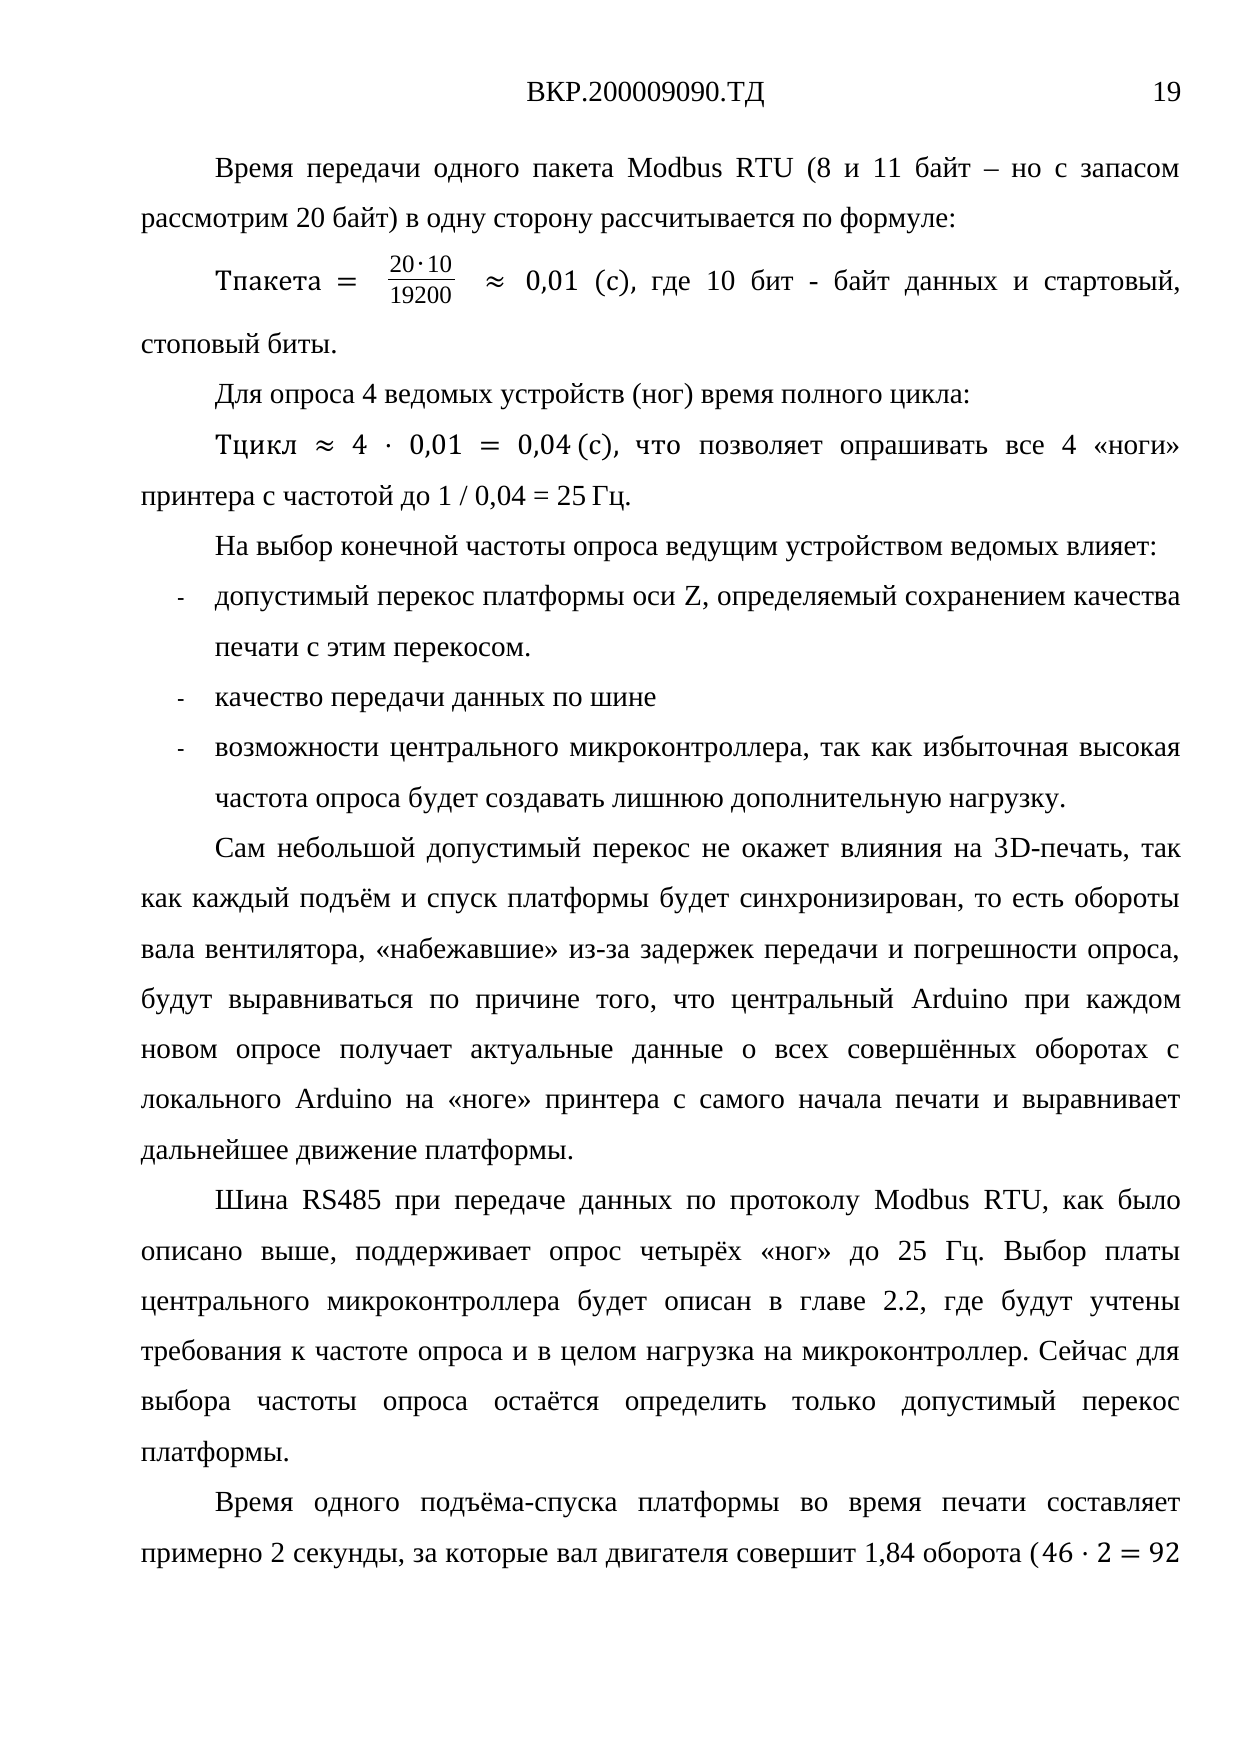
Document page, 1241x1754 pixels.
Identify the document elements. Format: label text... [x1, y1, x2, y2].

text Время передачи одного пакета Modbus RTU (8 и 11 байт – но с запасом рассмотрим 20 байт) в одну сторону рассчитывается по формуле: [141, 150, 1181, 234]
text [141, 1484, 1181, 1569]
list возможности центрального микроконтроллера, так как избыточная высокая частота опроса будет создавать лишнюю дополнительную нагрузку. [177, 729, 1181, 813]
text Tцикл ≈ 4 ⋅ 0,01 = 0,04 (с), что позволяет опрашивать все 4 «ноги» принтера с частотой до 1 / 0,04 = 25 Гц. [141, 427, 1181, 511]
list допустимый перекос платформы оси Z, определяемый сохранением качества печати с этим перекосом. [177, 578, 1181, 662]
text Сам небольшой допустимый перекос не окажет влияния на 3D-печать, так как каждый подъём и спуск платформы будет синхронизирован, то есть обороты вала вентилятора, «набежавшие» из-за задержек передачи и погрешности опроса, будут выравниваться по причине того, что центральный Arduino при каждом новом опросе получает актуальные данные о всех совершённых оборотах с локального Arduino на «ноге» принтера с самого начала печати и выравнивает дальнейшее движение платформы. [141, 830, 1181, 1166]
text На выбор конечной частоты опроса ведущим устройством ведомых влияет: [141, 528, 1181, 562]
list качество передачи данных по шине [177, 679, 1181, 713]
text Tпакета = ≈ 0,01 (с), где 10 бит - байт данных и стартовый, стоповый биты. [141, 251, 1181, 360]
text Шина RS485 при передаче данных по протоколу Modbus RTU, как было описано выше, поддерживает опрос четырёх «ног» до 25 Гц. Выбор платы центрального микроконтроллера будет описан в главе 2.2, где будут учтены требования к частоте опроса и в целом нагрузка на микроконтроллер. Сейчас для выбора частоты опроса остаётся определить только допустимый перекос платформы. [141, 1182, 1181, 1467]
text Для опроса 4 ведомых устройств (ног) время полного цикла: [141, 377, 1181, 410]
